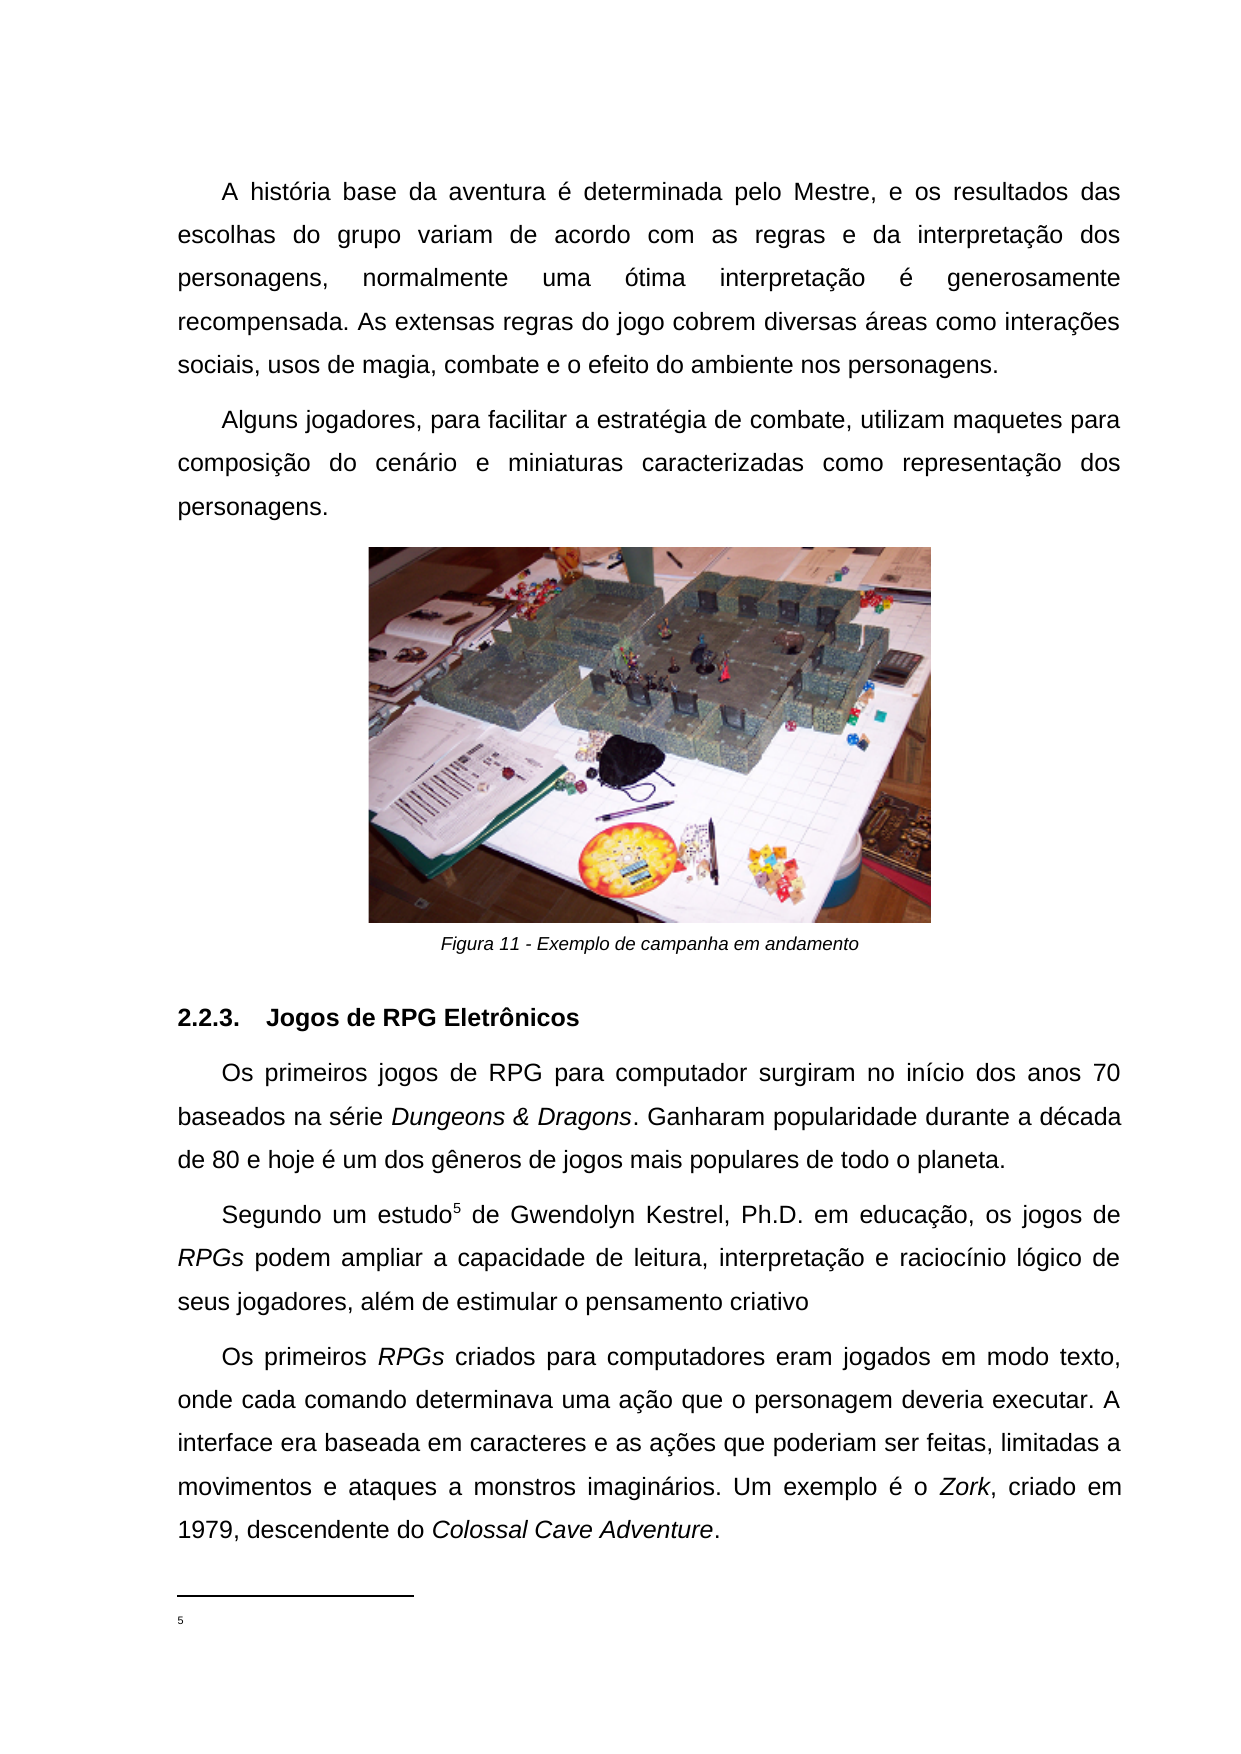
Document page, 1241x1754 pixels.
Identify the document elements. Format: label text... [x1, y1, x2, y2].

picture [368, 547, 931, 923]
text Alguns jogadores, para facilitar a estratégia de combate, utilizam maquetes para composição do cenário e miniaturas caracterizadas como representação dos personagens. [177, 405, 1122, 520]
text Os primeiros jogos de RPG para computador surgiram no início dos anos 70 baseados na série Dungeons & Dragons. Ganharam popularidade durante a década de 80 e hoje é um dos gêneros de jogos mais populares de todo o planeta. [177, 1058, 1122, 1173]
subtitle Jogos de RPG Eletrônicos [177, 1003, 1122, 1031]
text Os primeiros RPGs criados para computadores eram jogados em modo texto, onde cada comando determinava uma ação que o personagem deveria executar. A interface era baseada em caracteres e as ações que poderiam ser feitas, limitadas a movimentos e ataques a monstros imaginários. Um exemplo é o Zork, criado em 1979, descendente do Colossal Cave Adventure. [177, 1342, 1122, 1543]
text Segundo um estudo de Gwendolyn Kestrel, Ph.D. em educação, os jogos de RPGs podem ampliar a capacidade de leitura, interpretação e raciocínio lógico de seus jogadores, além de estimular o pensamento criativo [177, 1200, 1122, 1315]
text A história base da aventura é determinada pelo Mestre, e os resultados das escolhas do grupo variam de acordo com as regras e da interpretação dos personagens, normalmente uma ótima interpretação é generosamente recompensada. As extensas regras do jogo cobrem diversas áreas como interações sociais, usos de magia, combate e o efeito do ambiente nos personagens. [177, 177, 1122, 378]
